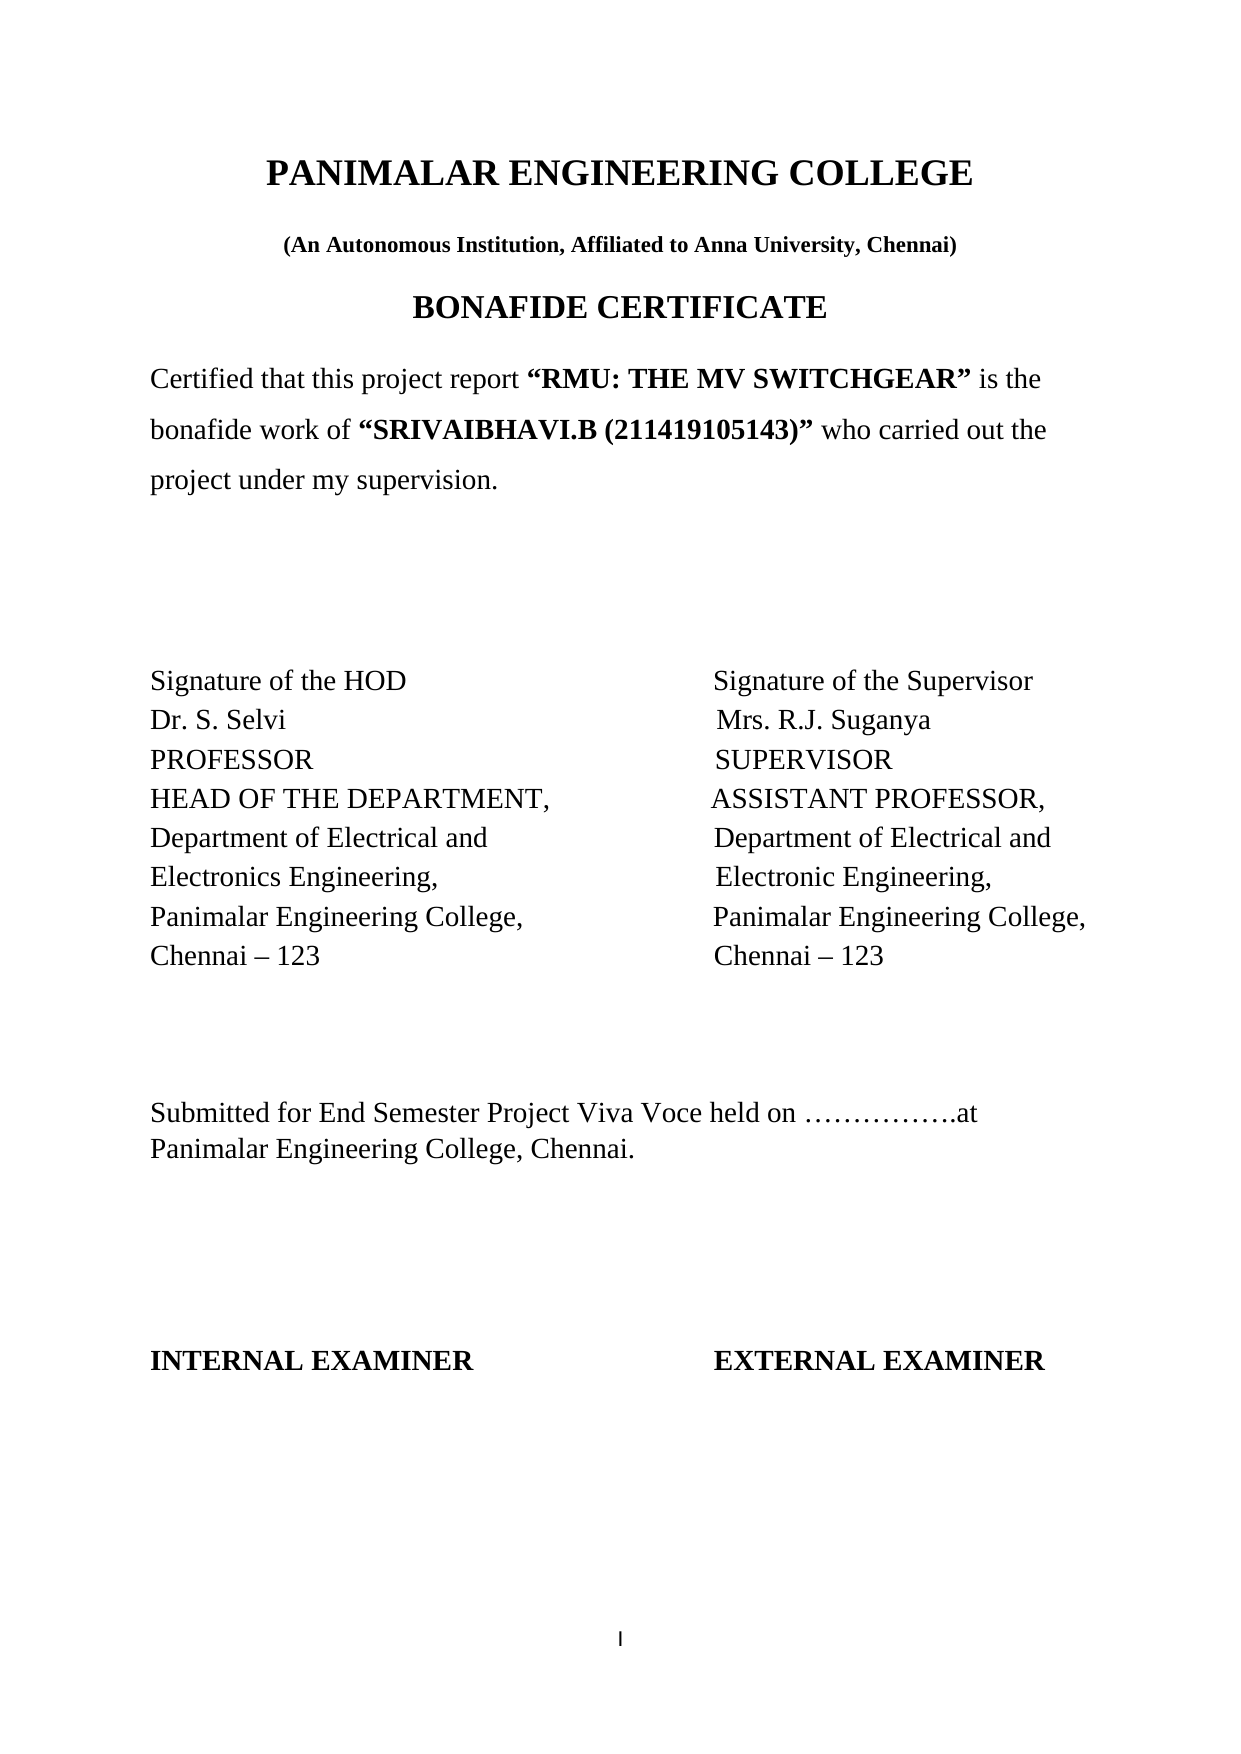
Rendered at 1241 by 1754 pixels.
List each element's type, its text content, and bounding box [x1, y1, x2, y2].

text PANIMALAR ENGINEERING COLLEGE [150, 150, 1090, 193]
text Chennai – 123 Chennai – 123 [150, 938, 1090, 972]
text Submitted for End Semester Project Viva Voce held on …………….at Panimalar Engineering College, Chennai. [150, 1095, 1090, 1165]
text Dr. S. Selvi Mrs. R.J. Suganya [150, 702, 1090, 736]
text Panimalar Engineering College, Panimalar Engineering College, [150, 899, 1090, 932]
text BONAFIDE CERTIFICATE [150, 287, 1090, 326]
text Department of Electrical and Department of Electrical and [150, 820, 1090, 854]
text Certified that this project report “RMU: THE MV SWITCHGEAR” is the bonafide work of “SRIVAIBHAVI.B (211419105143)” who carried out the project under my supervision. [150, 362, 1090, 496]
text INTERNAL EXAMINER EXTERNAL EXAMINER [150, 1343, 1090, 1376]
text Electronics Engineering, Electronic Engineering, [150, 859, 1090, 893]
text PROFESSOR SUPERVISOR [150, 742, 1090, 775]
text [150, 231, 1090, 258]
text HEAD OF THE DEPARTMENT, ASSISTANT PROFESSOR, [150, 781, 1090, 814]
text Signature of the HOD Signature of the Supervisor [150, 663, 1090, 697]
